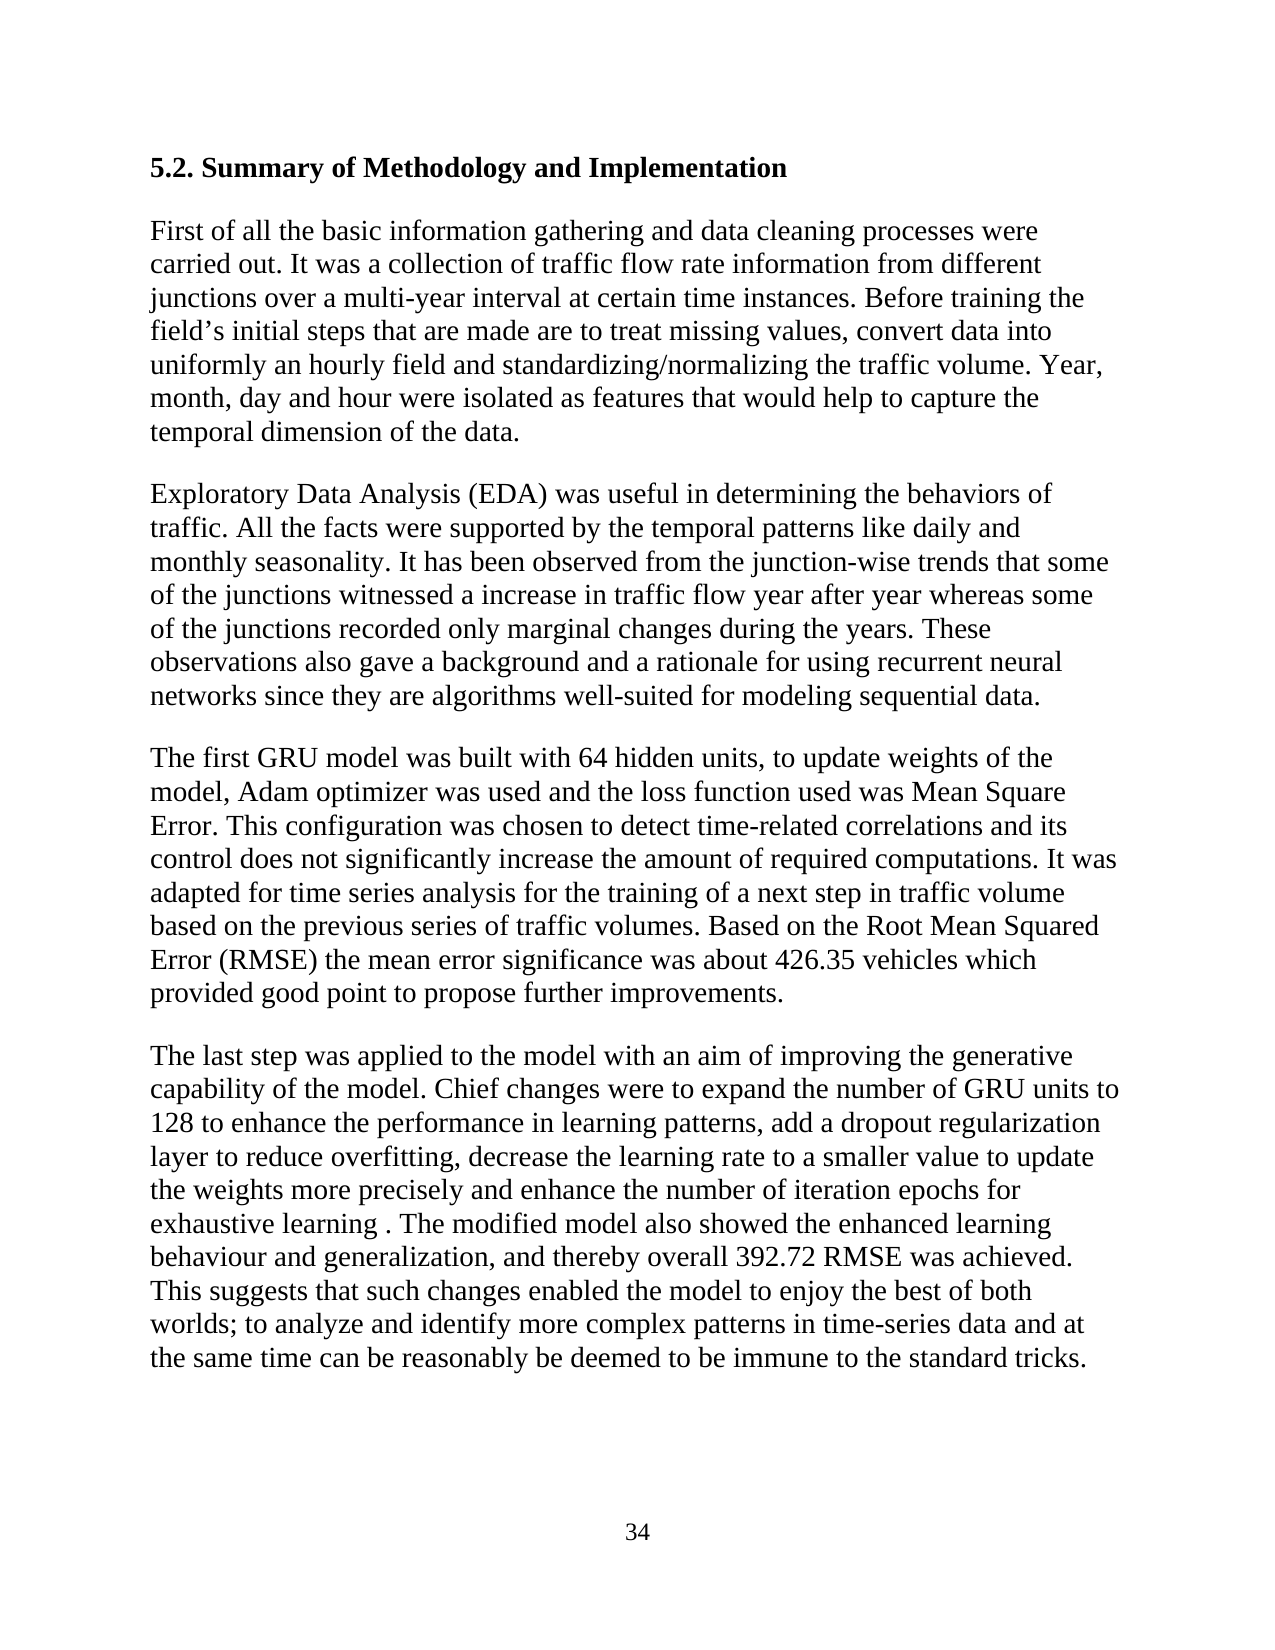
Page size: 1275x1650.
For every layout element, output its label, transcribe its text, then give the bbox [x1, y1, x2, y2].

subtitle 5.2. Summary of Methodology and Implementation [150, 150, 1125, 183]
text First of all the basic information gathering and data cleaning processes were carried out. It was a collection of traffic flow rate information from different junctions over a multi-year interval at certain time instances. Before training the field’s initial steps that are made are to treat missing values, convert data into uniformly an hourly field and standardizing/normalizing the traffic volume. Year, month, day and hour were isolated as features that would help to capture the temporal dimension of the data. [150, 213, 1125, 447]
text The last step was applied to the model with an aim of improving the generative capability of the model. Chief changes were to expand the number of GRU units to 128 to enhance the performance in learning patterns, add a dropout regularization layer to reduce overfitting, decrease the learning rate to a smaller value to update the weights more precisely and enhance the number of iteration epochs for exhaustive learning . The modified model also showed the enhanced learning behaviour and generalization, and thereby overall 392.72 RMSE was achieved. This suggests that such changes enabled the model to enjoy the best of both worlds; to analyze and identify more complex patterns in time-series data and at the same time can be reasonably be deemed to be immune to the standard tricks. [150, 1038, 1125, 1373]
text The first GRU model was built with 64 hidden units, to update weights of the model, Adam optimizer was used and the loss function used was Mean Square Error. This configuration was chosen to detect time-related correlations and its control does not significantly increase the amount of required computations. It was adapted for time series analysis for the training of a next step in traffic volume based on the previous series of traffic volumes. Based on the Root Mean Squared Error (RMSE) the mean error significance was about 426.35 vehicles which provided good point to propose further improvements. [150, 741, 1125, 1009]
text Exploratory Data Analysis (EDA) was useful in determining the behaviors of traffic. All the facts were supported by the temporal patterns like daily and monthly seasonality. It has been observed from the junction-wise trends that some of the junctions witnessed a increase in traffic flow year after year whereas some of the junctions recorded only marginal changes during the years. These observations also gave a background and a rationale for using recurrent neural networks since they are algorithms well-suited for modeling sequential data. [150, 477, 1125, 711]
